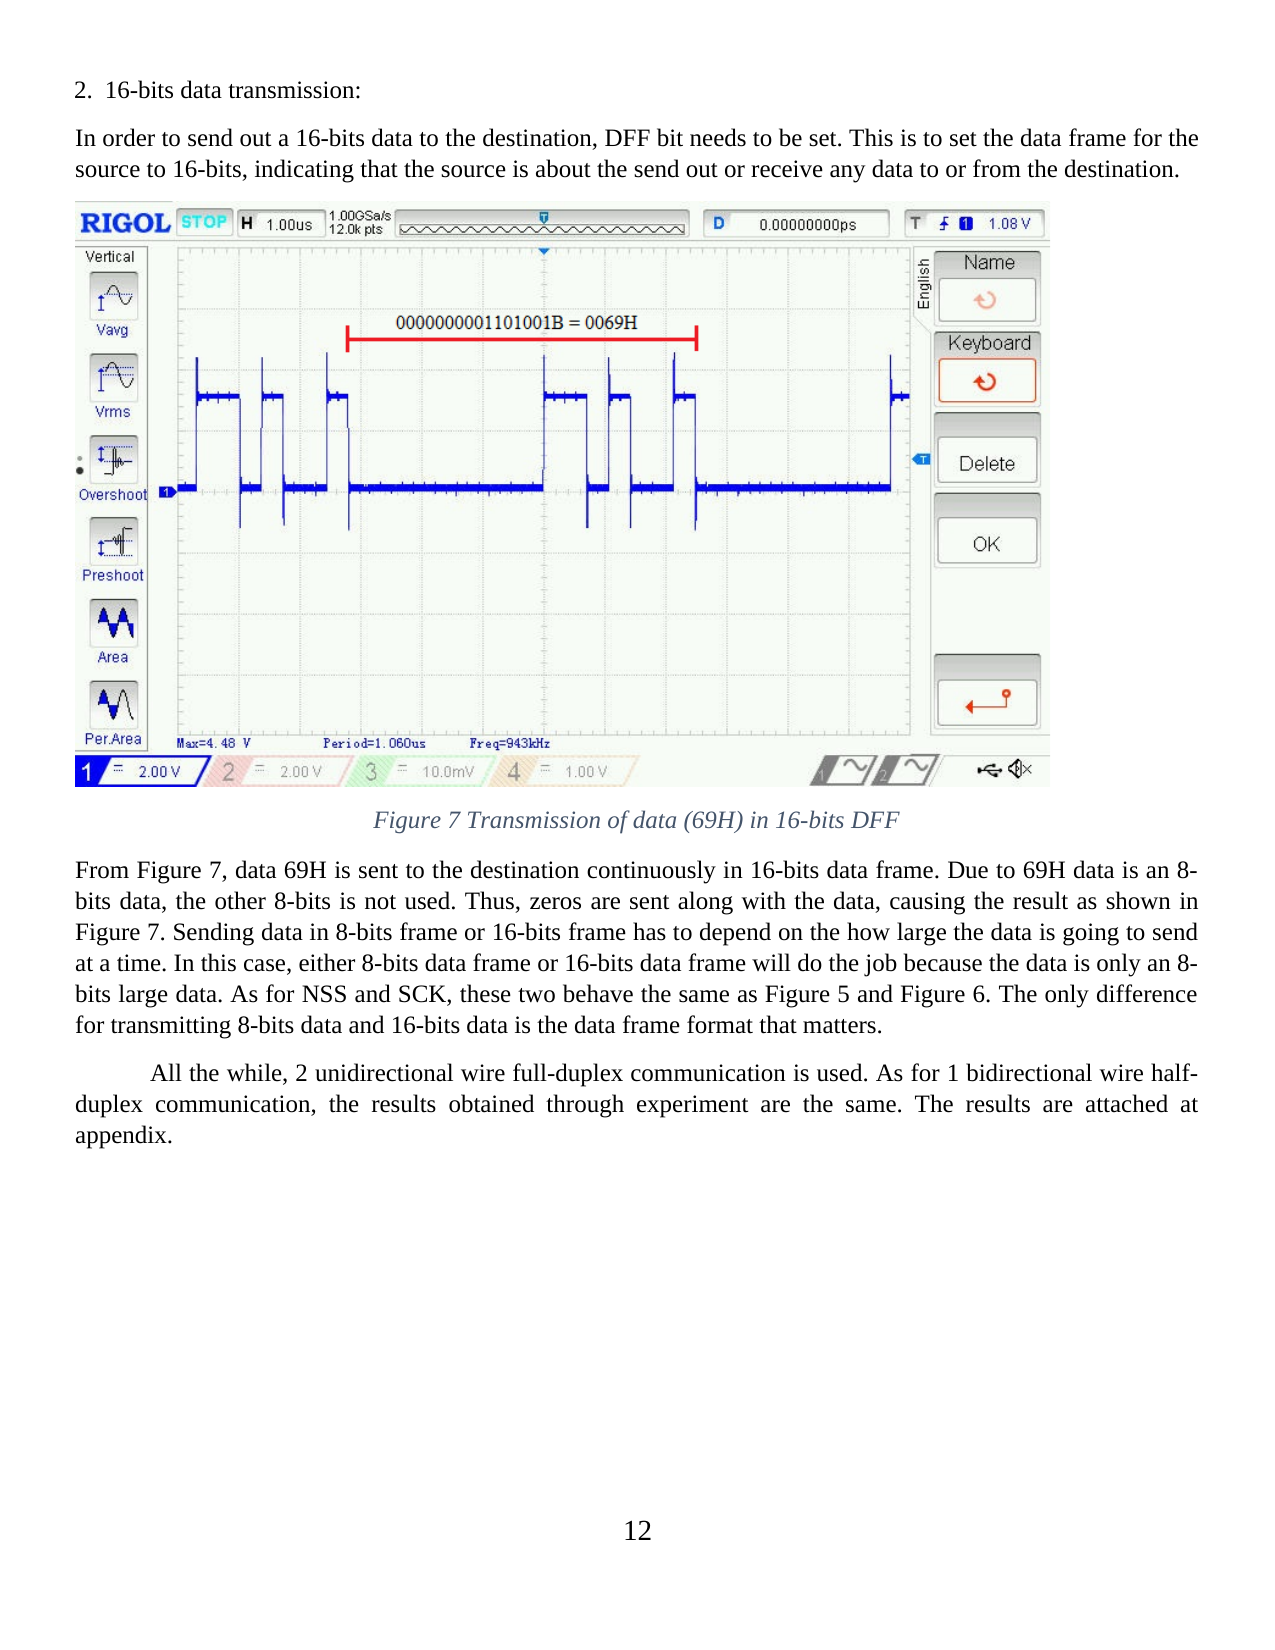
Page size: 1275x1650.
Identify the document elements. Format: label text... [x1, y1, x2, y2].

text From Figure 7, data 69H is sent to the destination continuously in 16-bits data frame. Due to 69H data is an 8-bits data, the other 8-bits is not used. Thus, zeros are sent along with the data, causing the result as shown in Figure 7. Sending data in 8-bits frame or 16-bits frame has to depend on the how large the data is going to send at a time. In this case, either 8-bits data frame or 16-bits data frame will do the job because the data is only an 8-bits large data. As for NSS and SCK, these two behave the same as Figure 5 and Figure 6. The only difference for transmitting 8-bits data and 16-bits data is the data frame format that matters. [75, 855, 1200, 1039]
text Figure 7 Transmission of data (69H) in 16-bits DFF [75, 805, 1200, 834]
list 16-bits data transmission: [74, 75, 1200, 104]
text All the while, 2 unidirectional wire full-duplex communication is used. As for 1 bidirectional wire half-duplex communication, the results obtained through experiment are the same. The results are attached at appendix. [75, 1058, 1200, 1149]
text In order to send out a 16-bits data to the destination, DFF bit needs to be set. This is to set the data frame for the source to 16-bits, indicating that the source is about the send out or receive any data to or from the destination. [75, 123, 1200, 182]
picture [75, 201, 1050, 787]
